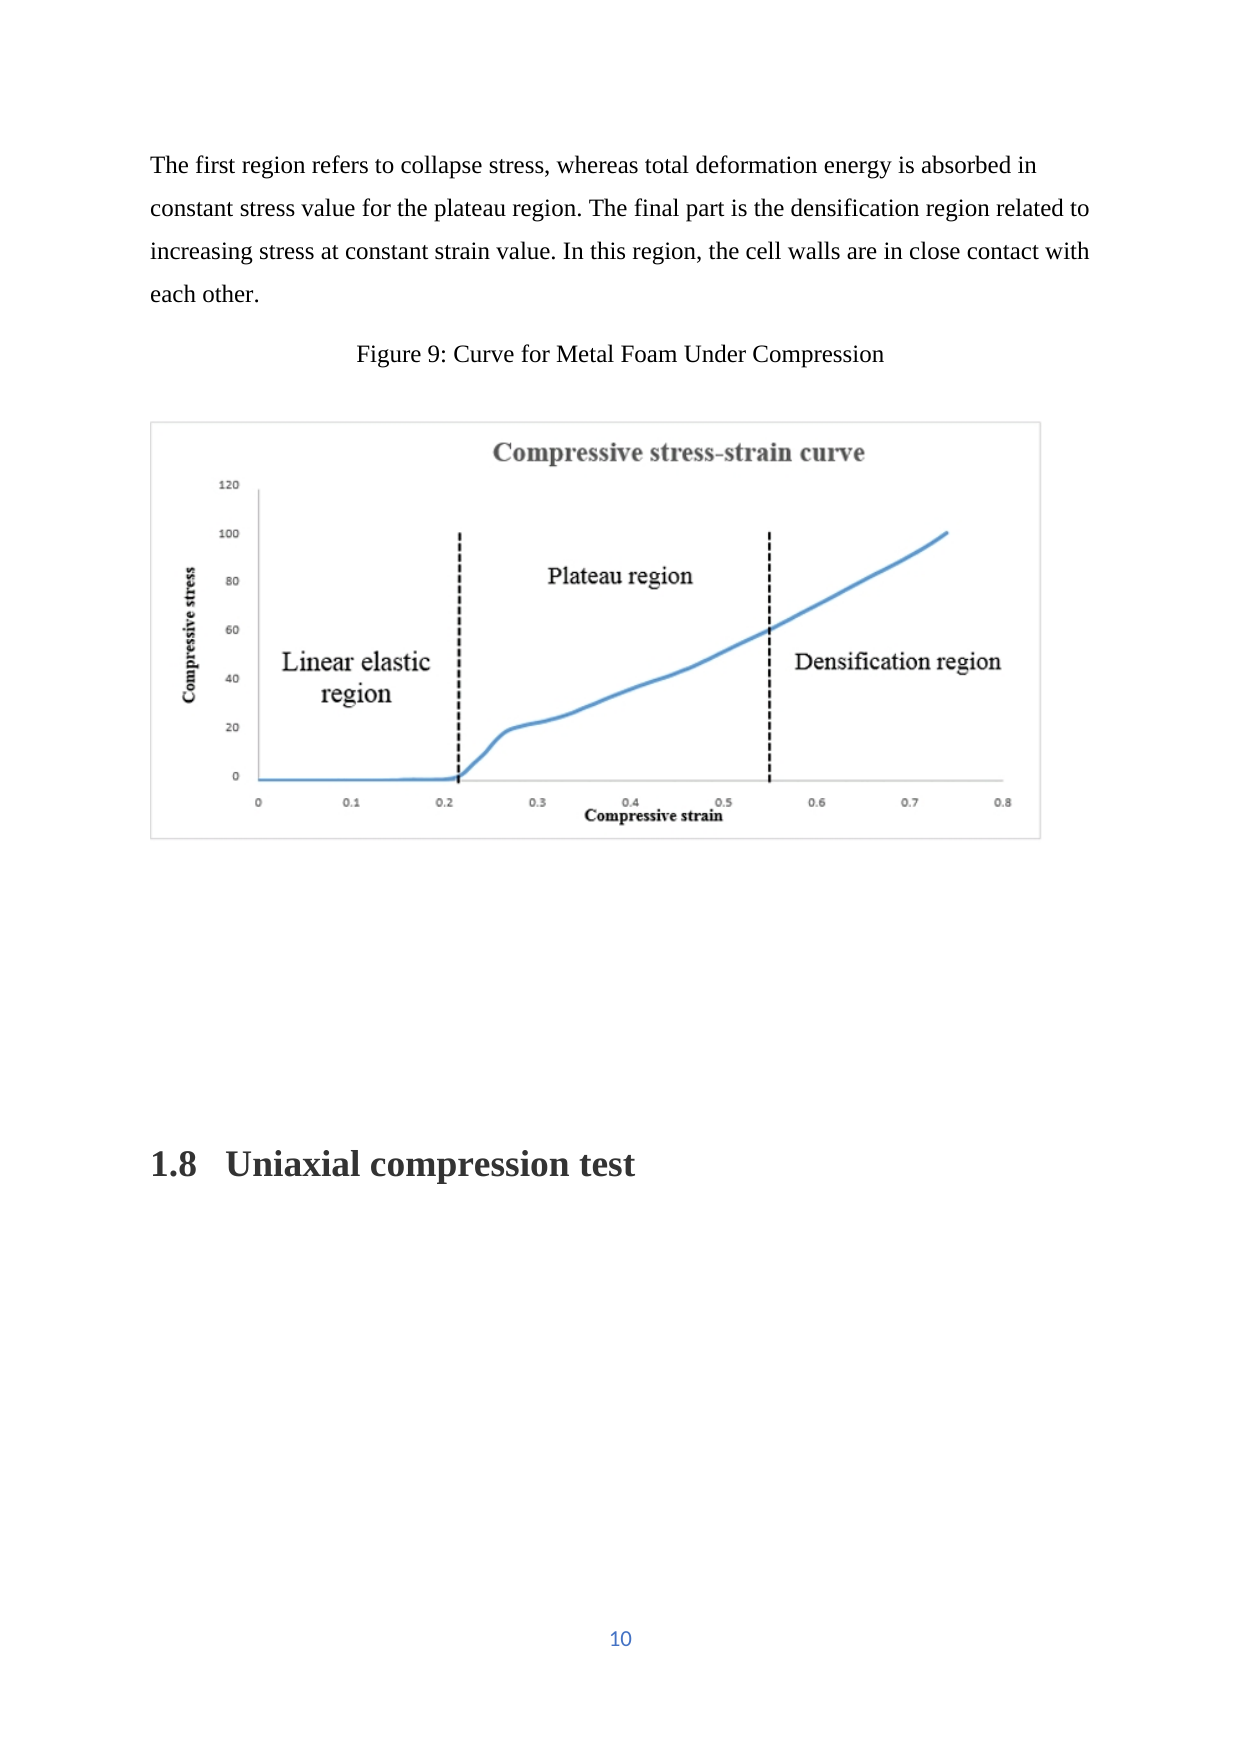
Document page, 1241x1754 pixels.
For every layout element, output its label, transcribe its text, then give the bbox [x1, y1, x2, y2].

list Uniaxial compression test [150, 1141, 1090, 1184]
text The first region refers to collapse stress, whereas total deformation energy is absorbed in constant stress value for the plateau region. The final part is the densification region related to increasing stress at constant strain value. In this region, the cell walls are in close contact with each other. [150, 150, 1090, 308]
picture [150, 398, 1091, 843]
text Figure 9: Curve for Metal Foam Under Compression [150, 339, 1090, 368]
